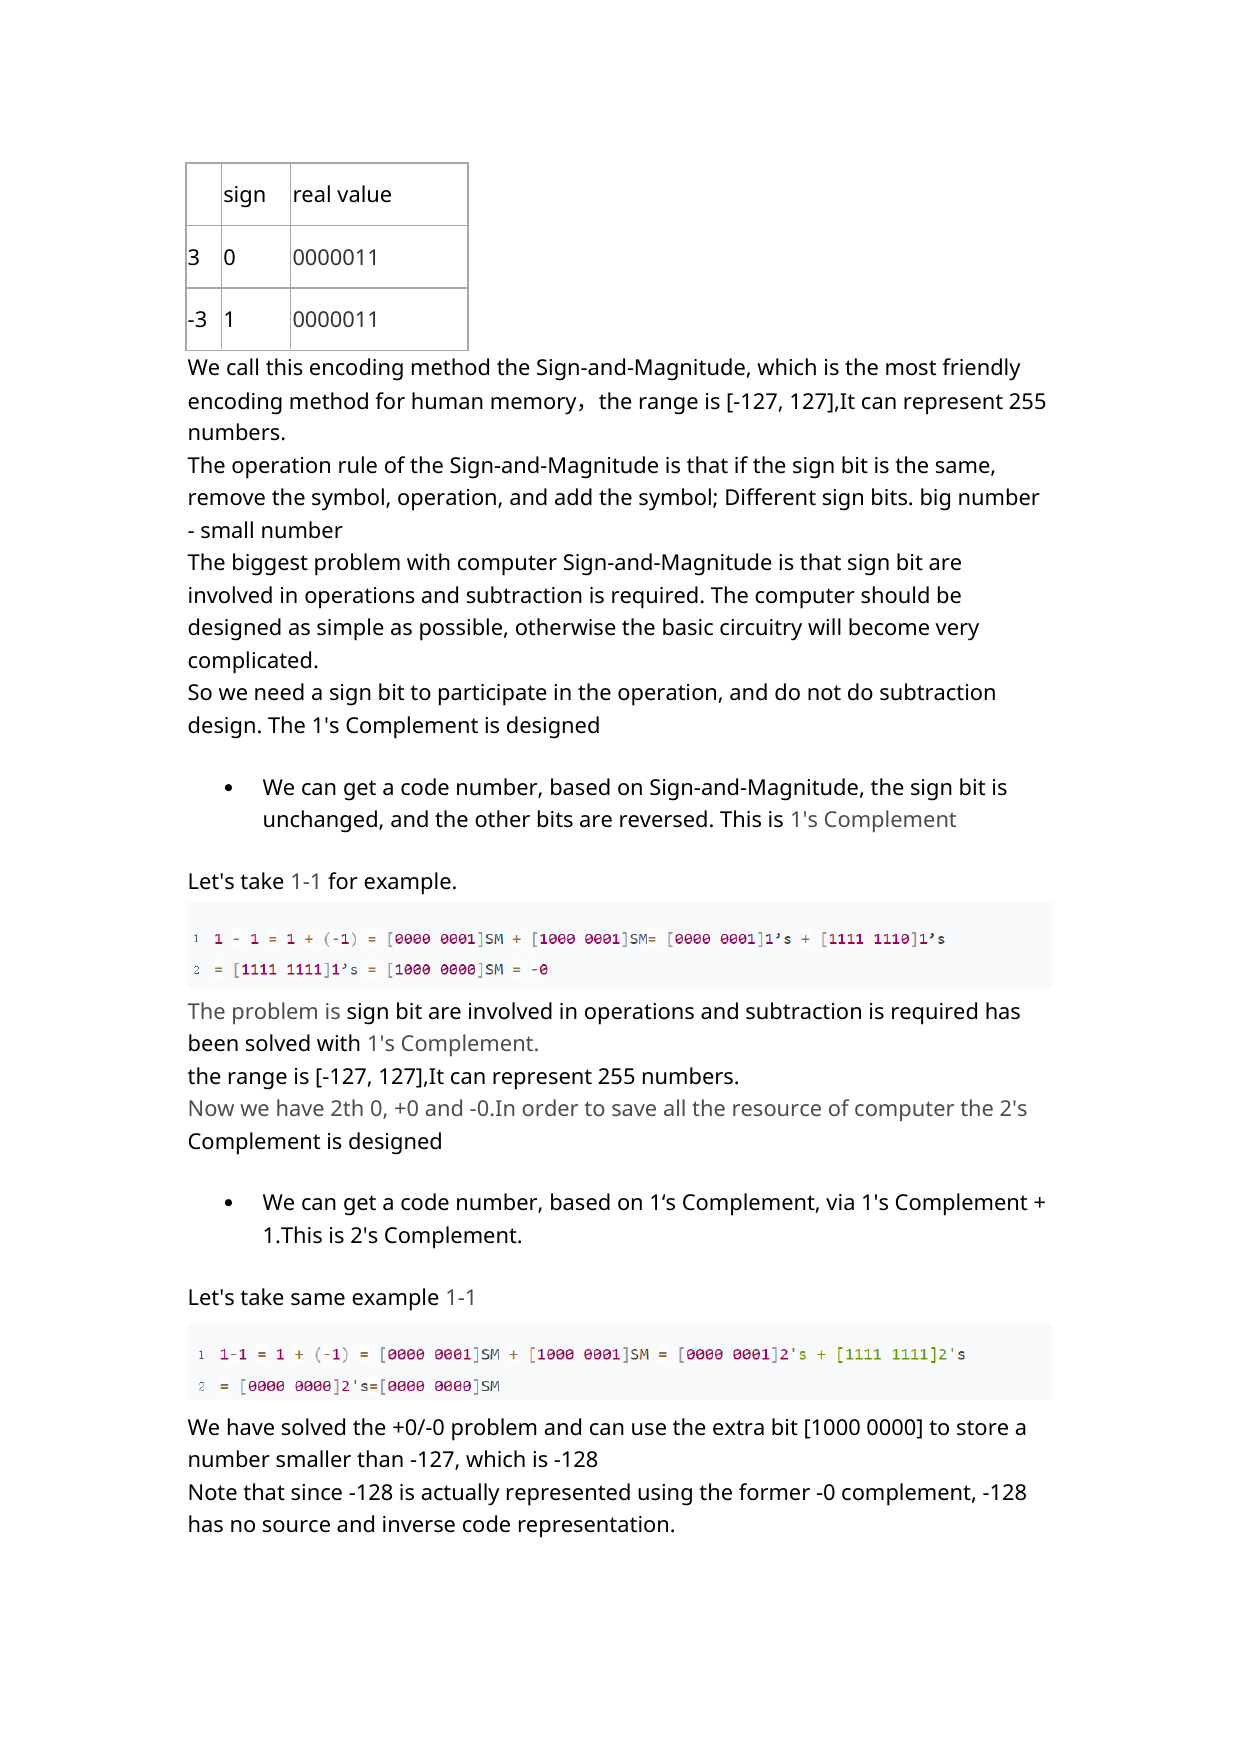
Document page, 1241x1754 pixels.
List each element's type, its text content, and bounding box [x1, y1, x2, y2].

table_cell [187, 164, 221, 224]
table_cell 0 [222, 226, 290, 287]
text Note that since -128 is actually represented using the former -0 complement, -128 has no source and inverse code representation. [187, 1475, 1053, 1540]
text The biggest problem with computer Sign-and-Magnitude is that sign bit are involved in operations and subtraction is required. The computer should be designed as simple as possible, otherwise the basic circuitry will become very complicated. [187, 546, 1053, 676]
picture [187, 1323, 1053, 1400]
table_cell -3 [187, 289, 221, 349]
picture [187, 902, 1053, 989]
list We can get a code number, based on 1‘s Complement, via 1's Complement + 1.This is 2's Complement. [225, 1186, 1053, 1251]
text The problem is sign bit are involved in operations and subtraction is required has been solved with 1's Complement. [187, 994, 1053, 1059]
table_cell 3 [187, 226, 221, 287]
table_cell 1 [222, 289, 290, 349]
table_cell 0000011 [291, 226, 467, 287]
table_cell sign [222, 164, 290, 224]
text Let's take same example 1-1 [187, 1280, 1053, 1313]
text We have solved the +0/-0 problem and can use the extra bit [1000 0000] to store a number smaller than -127, which is -128 [187, 1410, 1053, 1475]
table_cell 0000011 [291, 289, 467, 349]
text The operation rule of the Sign-and-Magnitude is that if the sign bit is the same, remove the symbol, operation, and add the symbol; Different sign bits. big number - small number [187, 448, 1053, 546]
text Let's take 1-1 for example. [187, 864, 1053, 897]
table_cell real value [291, 164, 467, 224]
text We call this encoding method the Sign-and-Magnitude, which is the most friendly encoding method for human memory，the range is [-127, 127],It can represent 255 numbers. [187, 351, 1053, 448]
text Now we have 2th 0, +0 and -0.In order to save all the resource of computer the 2's Complement is designed [187, 1092, 1053, 1157]
list We can get a code number, based on Sign-and-Magnitude, the sign bit is unchanged, and the other bits are reversed. This is 1's Complement [225, 770, 1053, 835]
text the range is [-127, 127],It can represent 255 numbers. [187, 1059, 1053, 1092]
text So we need a sign bit to participate in the operation, and do not do subtraction design. The 1's Complement is designed [187, 676, 1053, 741]
